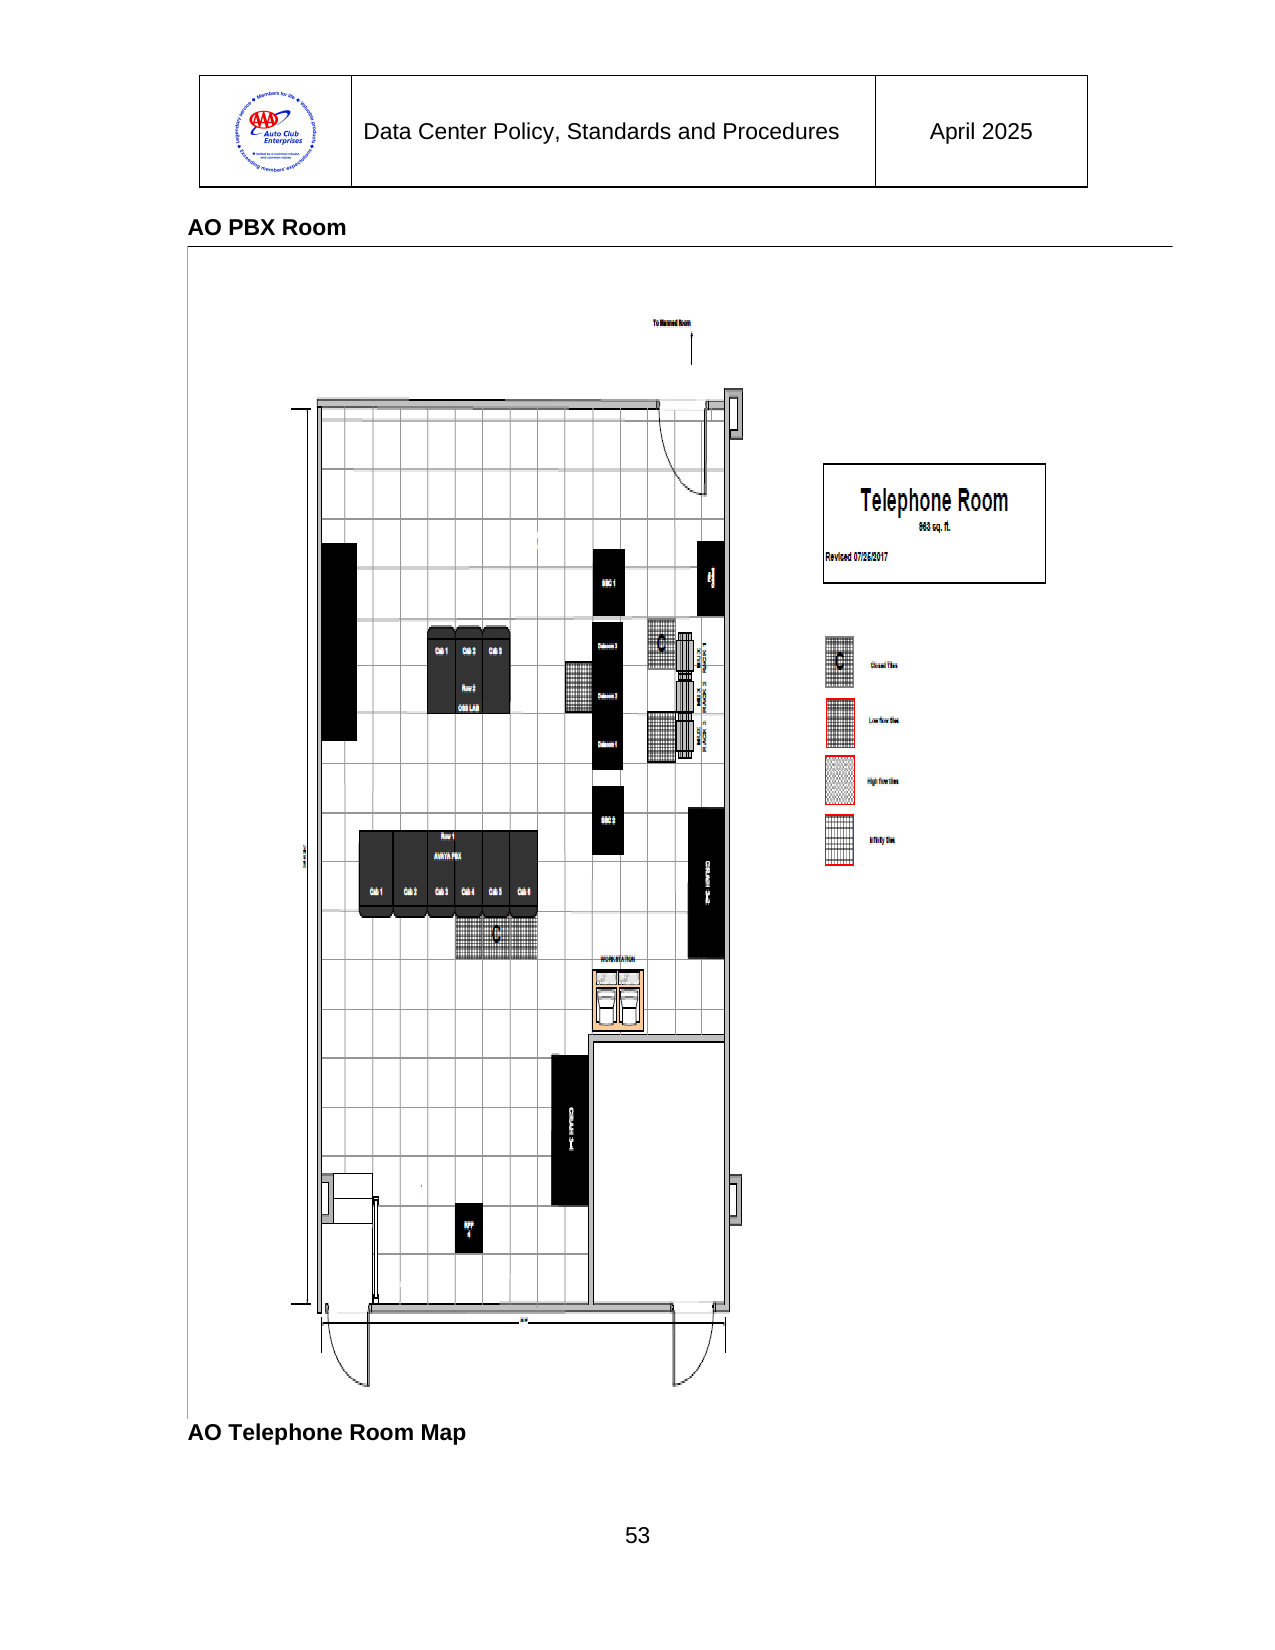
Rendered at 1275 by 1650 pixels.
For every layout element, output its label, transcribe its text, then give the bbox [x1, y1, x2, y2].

subtitle AO PBX Room [187, 214, 1087, 240]
picture [234, 90, 317, 173]
text AO Telephone Room Map [187, 1419, 1087, 1445]
